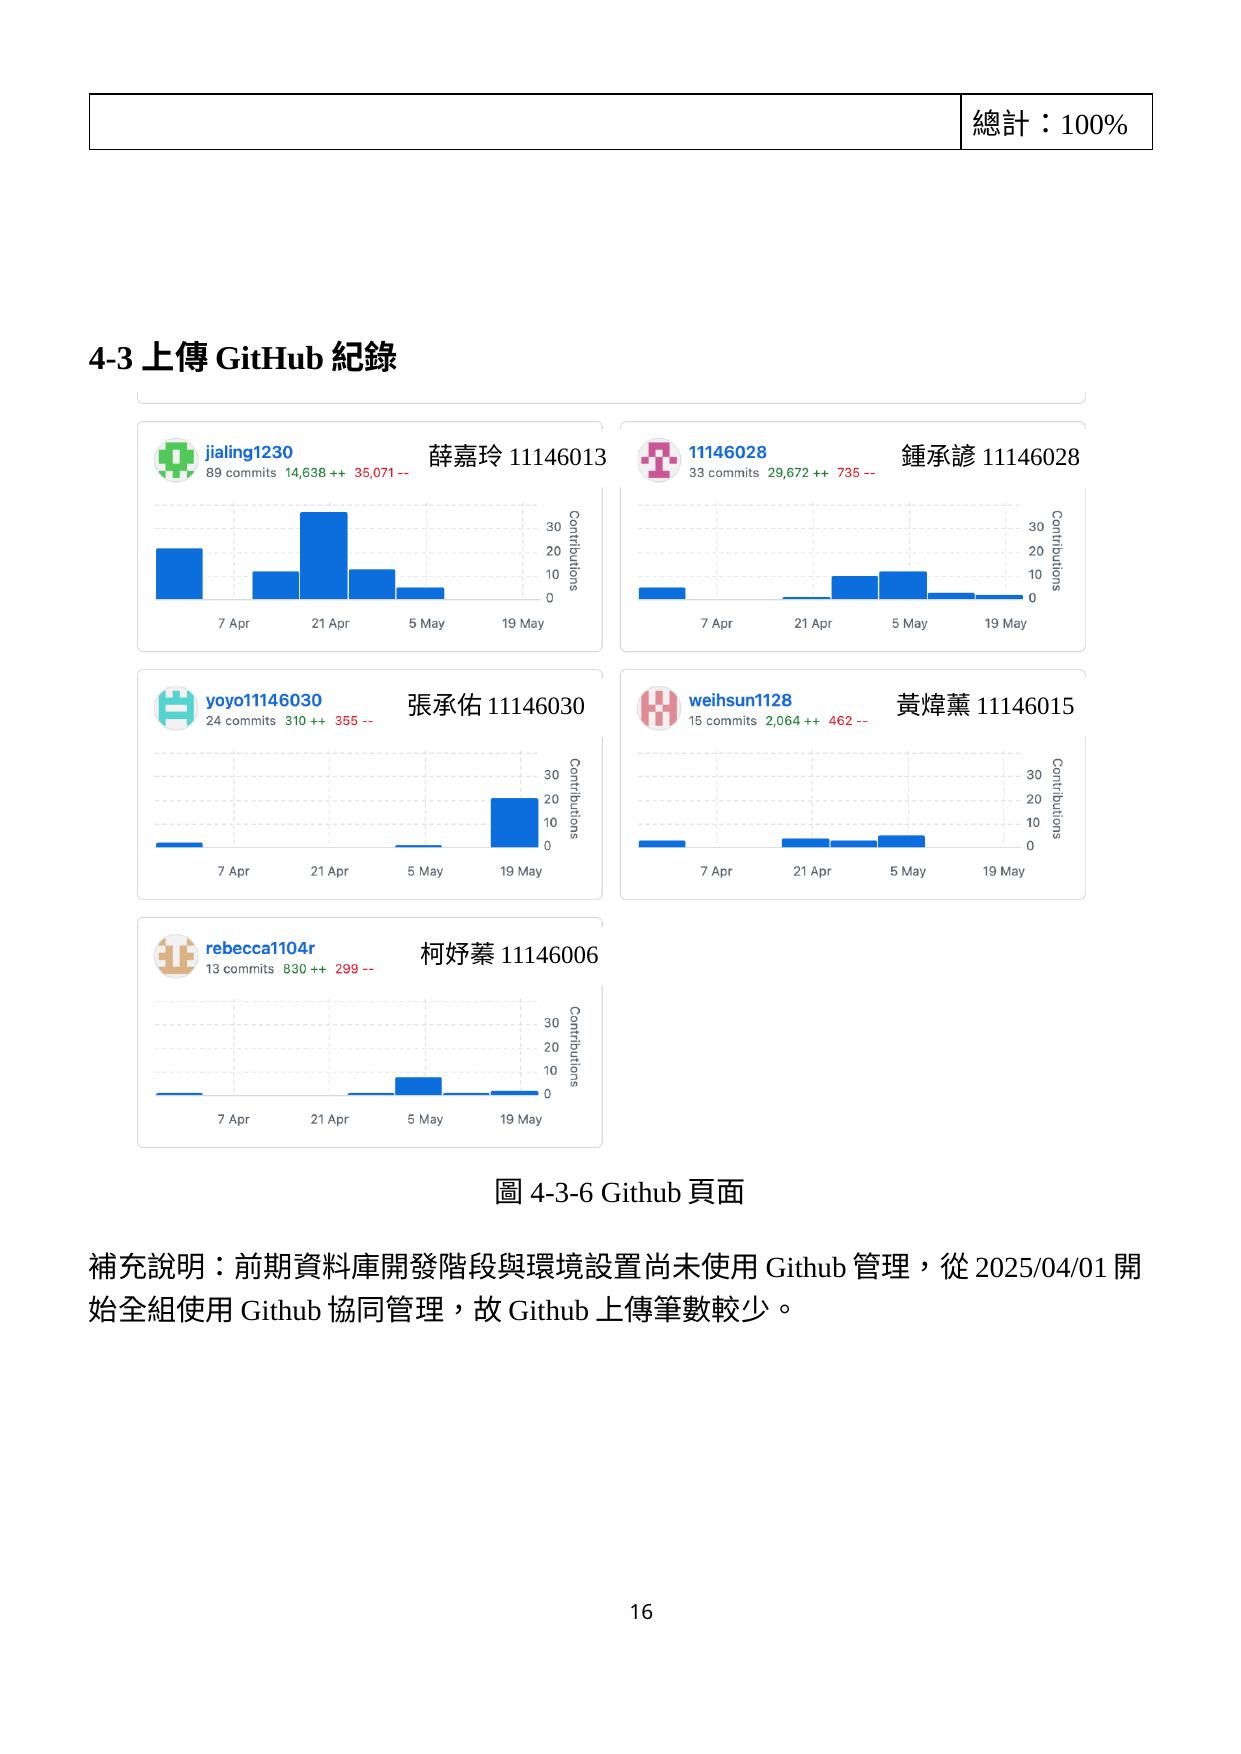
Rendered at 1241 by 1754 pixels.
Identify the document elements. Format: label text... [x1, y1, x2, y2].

picture [88, 392, 1152, 1153]
table_cell [90, 95, 960, 148]
text 補充說明：前期資料庫開發階段與環境設置尚未使用Github管理，從2025/04/01開始全組使用Github協同管理，故Github上傳筆數較少。 [89, 1244, 1152, 1328]
subtitle 上傳GitHub紀錄 [89, 318, 1152, 392]
table_cell 總計：100% [962, 95, 1152, 148]
